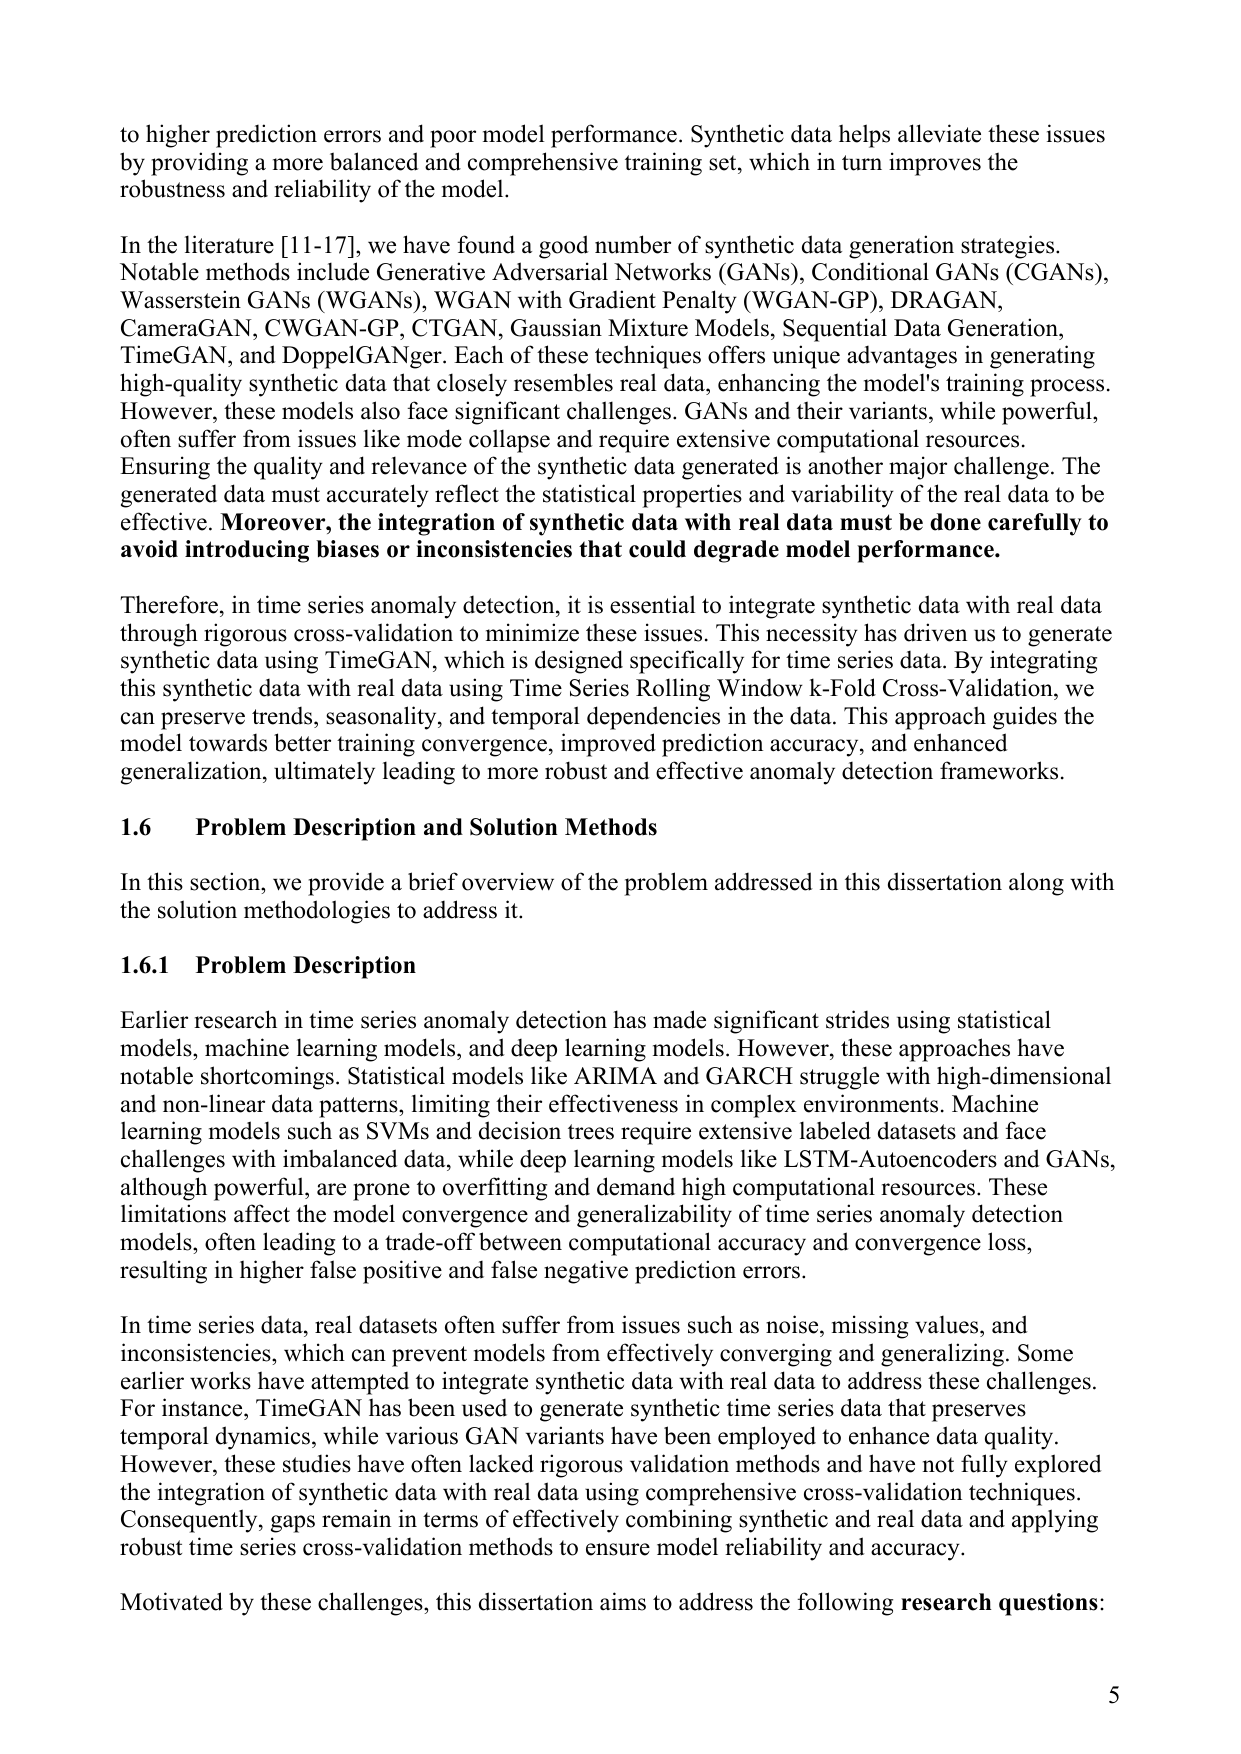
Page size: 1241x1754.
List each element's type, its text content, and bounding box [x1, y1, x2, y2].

text In this section, we provide a brief overview of the problem addressed in this dissertation along with the solution methodologies to address it. [120, 868, 1120, 923]
text Earlier research in time series anomaly detection has made significant strides using statistical models, machine learning models, and deep learning models. However, these approaches have notable shortcomings. Statistical models like ARIMA and GARCH struggle with high-dimensional and non-linear data patterns, limiting their effectiveness in complex environments. Machine learning models such as SVMs and decision trees require extensive labeled datasets and face challenges with imbalanced data, while deep learning models like LSTM-Autoencoders and GANs, although powerful, are prone to overfitting and demand high computational resources. These limitations affect the model convergence and generalizability of time series anomaly detection models, often leading to a trade-off between computational accuracy and convergence loss, resulting in higher false positive and false negative prediction errors. [120, 1007, 1120, 1284]
text 1.6 Problem Description and Solution Methods [120, 813, 1120, 840]
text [120, 120, 1120, 203]
text Motivated by these challenges, this dissertation aims to address the following research questions: [120, 1588, 1120, 1616]
text 1.6.1 Problem Description [120, 951, 1120, 979]
text In the literature [11-17], we have found a good number of synthetic data generation strategies. Notable methods include Generative Adversarial Networks (GANs), Conditional GANs (CGANs), Wasserstein GANs (WGANs), WGAN with Gradient Penalty (WGAN-GP), DRAGAN, CameraGAN, CWGAN-GP, CTGAN, Gaussian Mixture Models, Sequential Data Generation, TimeGAN, and DoppelGANger. Each of these techniques offers unique advantages in generating high-quality synthetic data that closely resembles real data, enhancing the model's training process. However, these models also face significant challenges. GANs and their variants, while powerful, often suffer from issues like mode collapse and require extensive computational resources. Ensuring the quality and relevance of the synthetic data generated is another major challenge. The generated data must accurately reflect the statistical properties and variability of the real data to be effective. Moreover, the integration of synthetic data with real data must be done carefully to avoid introducing biases or inconsistencies that could degrade model performance. [120, 231, 1120, 563]
text In time series data, real datasets often suffer from issues such as noise, missing values, and inconsistencies, which can prevent models from effectively converging and generalizing. Some earlier works have attempted to integrate synthetic data with real data to address these challenges. For instance, TimeGAN has been used to generate synthetic time series data that preserves temporal dynamics, while various GAN variants have been employed to enhance data quality. However, these studies have often lacked rigorous validation methods and have not fully explored the integration of synthetic data with real data using comprehensive cross-validation techniques. Consequently, gaps remain in terms of effectively combining synthetic and real data and applying robust time series cross-validation methods to ensure model reliability and accuracy. [120, 1311, 1120, 1561]
text Therefore, in time series anomaly detection, it is essential to integrate synthetic data with real data through rigorous cross-validation to minimize these issues. This necessity has driven us to generate synthetic data using TimeGAN, which is designed specifically for time series data. By integrating this synthetic data with real data using Time Series Rolling Window k-Fold Cross-Validation, we can preserve trends, seasonality, and temporal dependencies in the data. This approach guides the model towards better training convergence, improved prediction accuracy, and enhanced generalization, ultimately leading to more robust and effective anomaly detection frameworks. [120, 591, 1120, 785]
